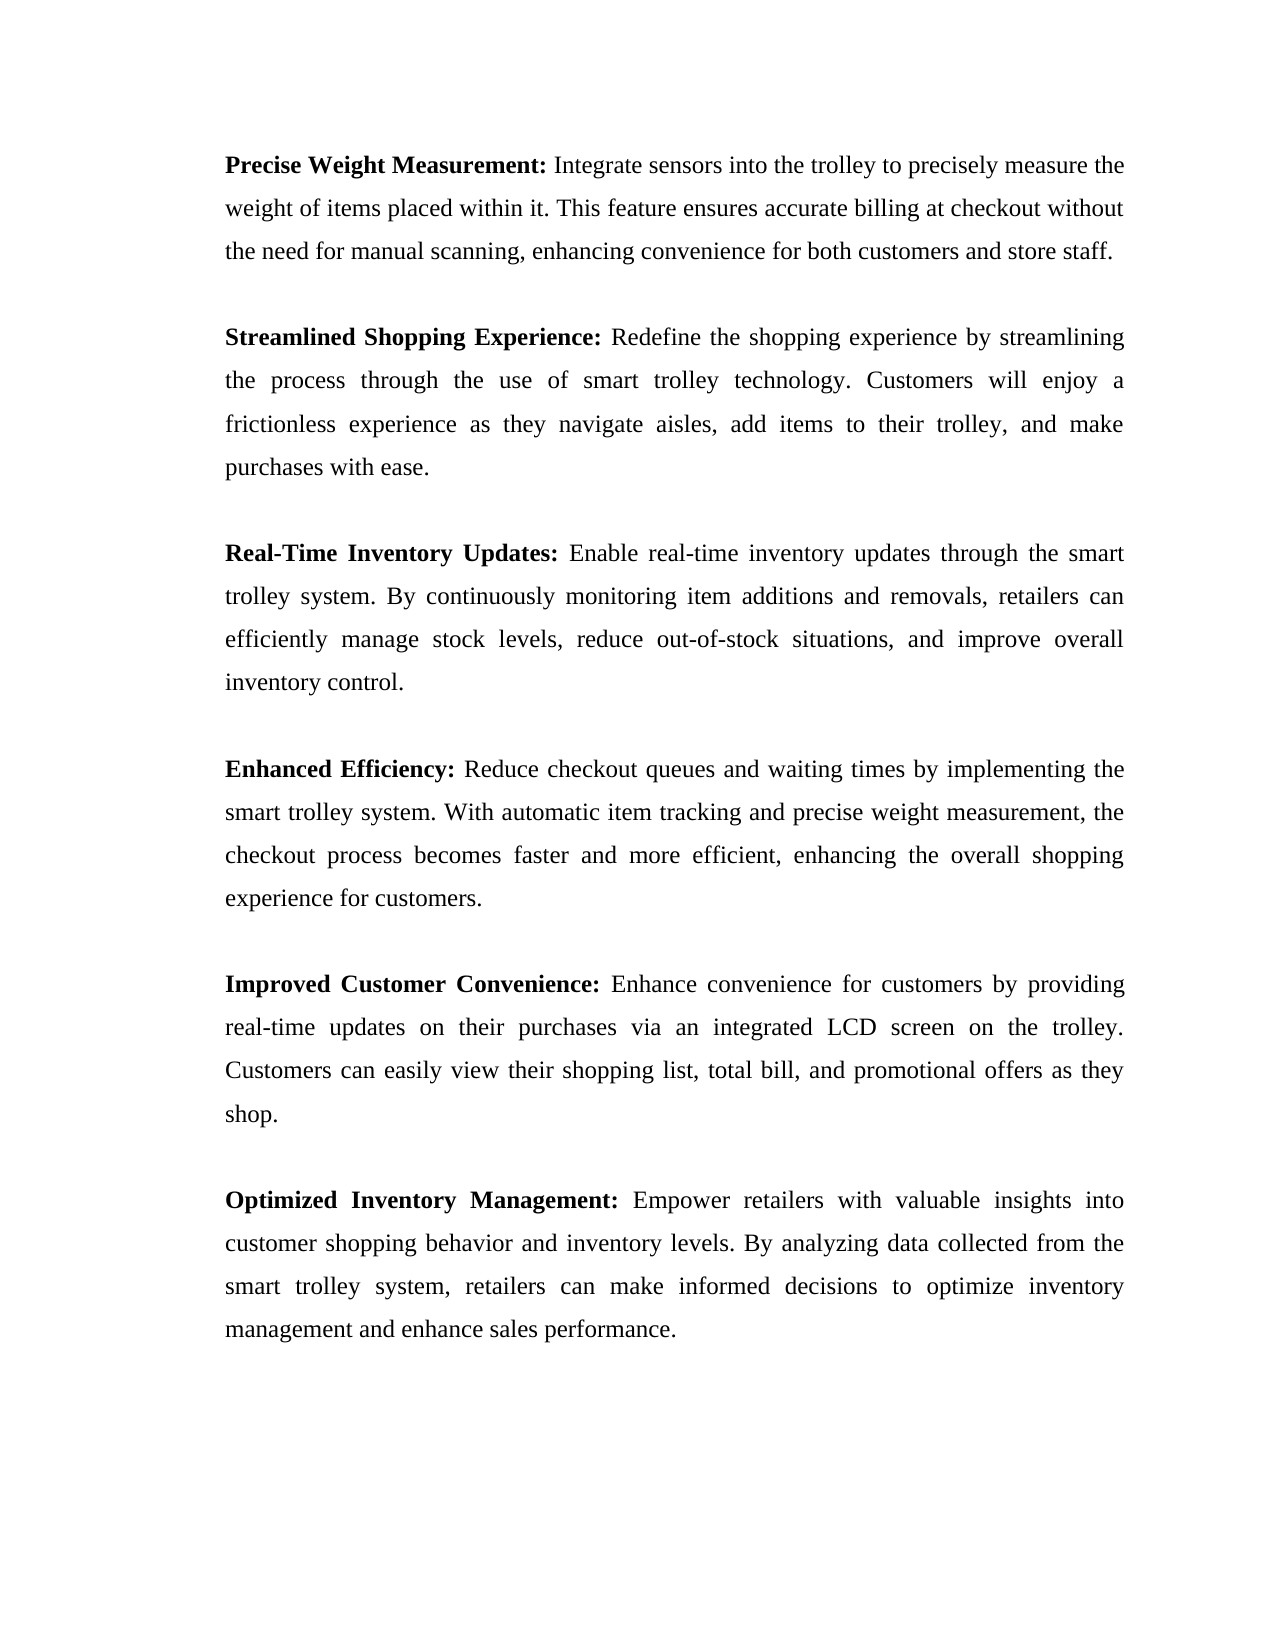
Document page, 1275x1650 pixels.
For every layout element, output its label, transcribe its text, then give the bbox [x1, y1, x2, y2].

text Enhanced Efficiency: Reduce checkout queues and waiting times by implementing the smart trolley system. With automatic item tracking and precise weight measurement, the checkout process becomes faster and more efficient, enhancing the overall shopping experience for customers. [225, 754, 1125, 912]
text Improved Customer Convenience: Enhance convenience for customers by providing real-time updates on their purchases via an integrated LCD screen on the trolley. Customers can easily view their shopping list, total bill, and promotional offers as they shop. [225, 969, 1125, 1127]
text Precise Weight Measurement: Integrate sensors into the trolley to precisely measure the weight of items placed within it. This feature ensures accurate billing at checkout without the need for manual scanning, enhancing convenience for both customers and store staff. [225, 150, 1125, 265]
text Optimized Inventory Management: Empower retailers with valuable insights into customer shopping behavior and inventory levels. By analyzing data collected from the smart trolley system, retailers can make informed decisions to optimize inventory management and enhance sales performance. [225, 1185, 1125, 1343]
text Streamlined Shopping Experience: Redefine the shopping experience by streamlining the process through the use of smart trolley technology. Customers will enjoy a frictionless experience as they navigate aisles, add items to their trolley, and make purchases with ease. [225, 322, 1125, 481]
text Real-Time Inventory Updates: Enable real-time inventory updates through the smart trolley system. By continuously monitoring item additions and removals, retailers can efficiently manage stock levels, reduce out-of-stock situations, and improve overall inventory control. [225, 538, 1125, 696]
